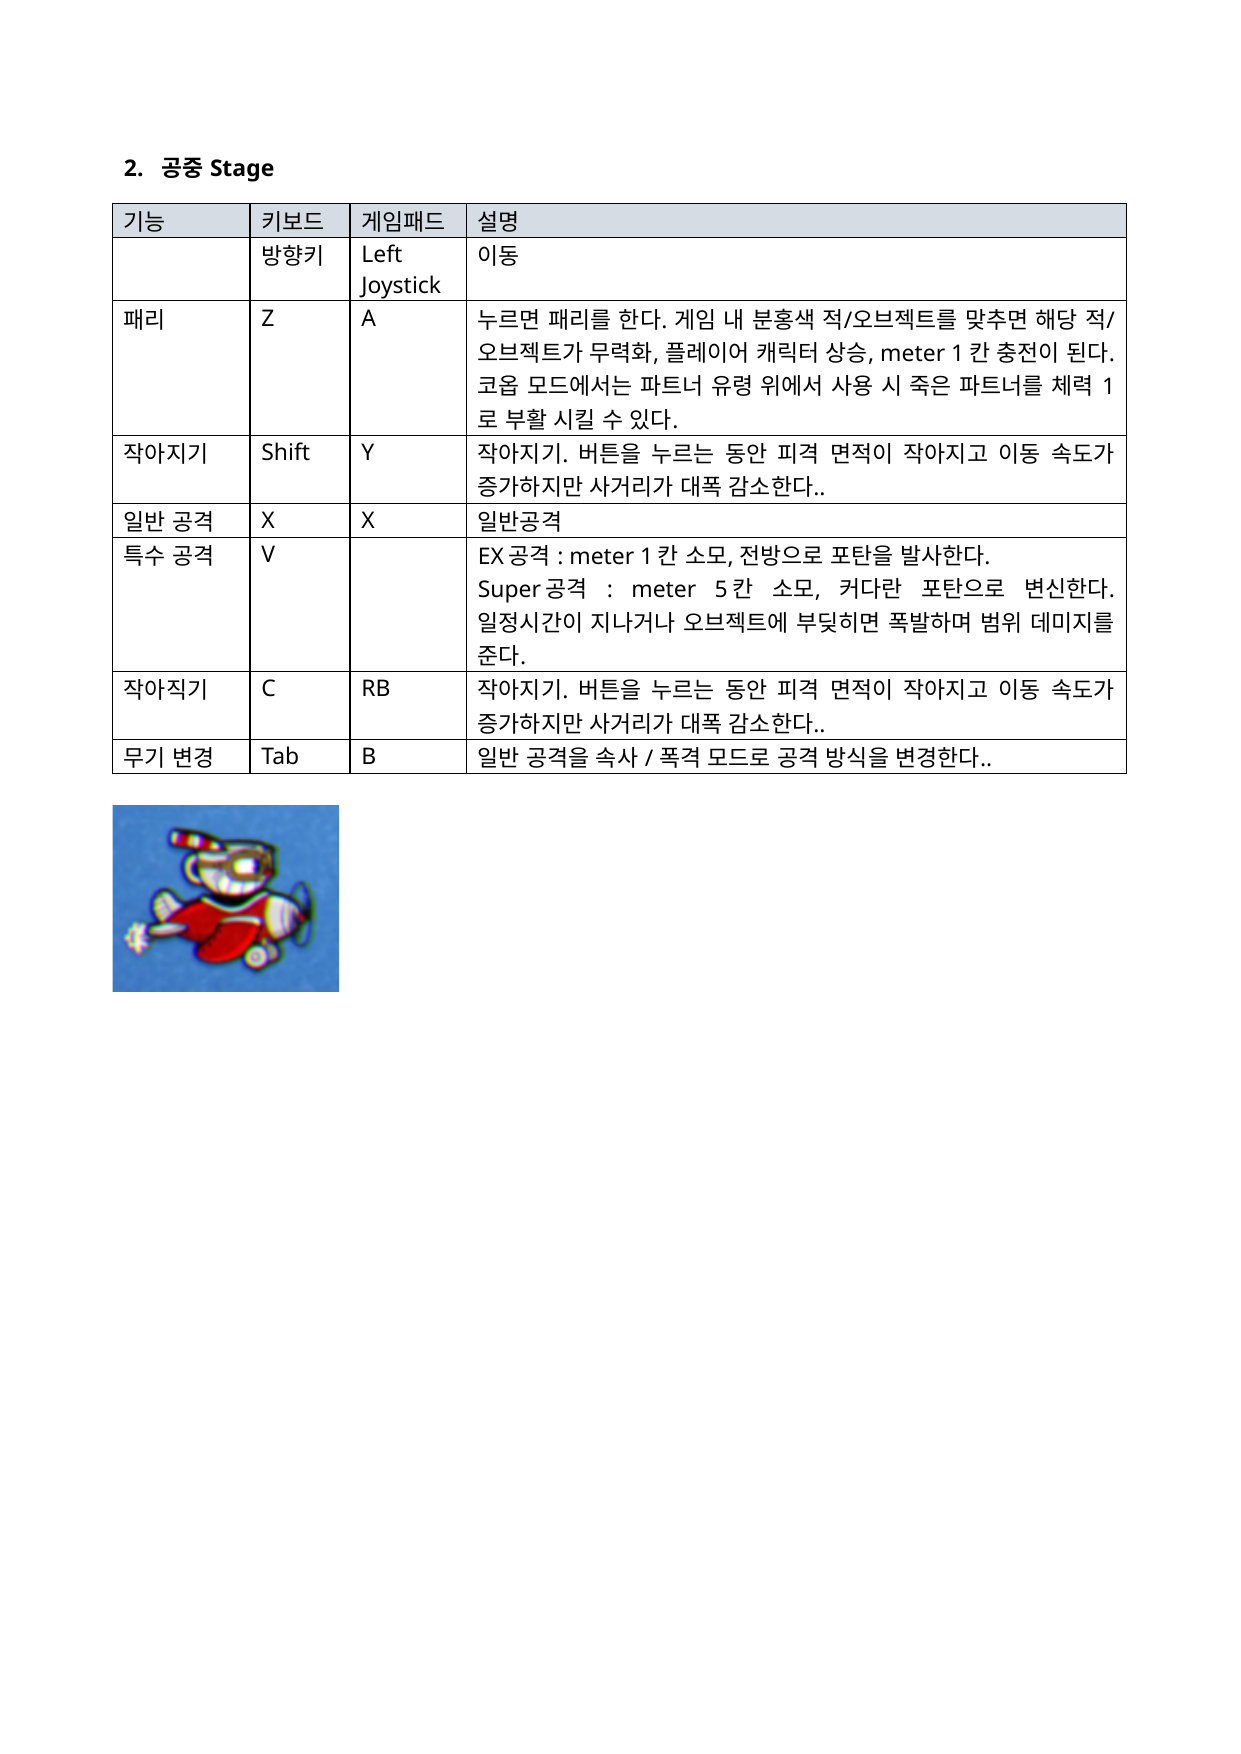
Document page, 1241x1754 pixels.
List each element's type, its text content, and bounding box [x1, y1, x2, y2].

table_cell 특수 공격 [113, 538, 249, 671]
table_cell 무기 변경 [113, 740, 249, 773]
table_cell A [351, 301, 466, 435]
table_cell X [351, 504, 466, 537]
table_cell 방향키 [251, 238, 349, 300]
table_cell Z [251, 301, 349, 435]
table_cell 이동 [467, 238, 1126, 300]
table_cell Shift [251, 436, 349, 502]
table_cell Left Joystick [351, 238, 466, 300]
table_cell 작아직기 [113, 672, 249, 739]
table_cell V [251, 538, 349, 671]
list 공중 Stage [124, 150, 1128, 183]
table_cell 작아지기. 버튼을 누르는 동안 피격 면적이 작아지고 이동 속도가 증가하지만 사거리가 대폭 감소한다.. [467, 436, 1126, 502]
table_cell RB [351, 672, 466, 739]
table_cell X [251, 504, 349, 537]
table_cell Tab [251, 740, 349, 773]
table_header 설명 [467, 204, 1126, 237]
table_cell EX공격 : meter 1칸 소모, 전방으로 포탄을 발사한다. Super공격 : meter 5칸 소모, 커다란 포탄으로 변신한다. 일정시간이 지나거나 오브젝트에 부딪히면 폭발하며 범위 데미지를 준다. [467, 538, 1126, 671]
table_cell B [351, 740, 466, 773]
table_cell 패리 [113, 301, 249, 435]
picture [112, 805, 339, 992]
table_cell 일반공격 [467, 504, 1126, 537]
table_cell [113, 238, 249, 300]
table_cell 누르면 패리를 한다. 게임 내 분홍색 적/오브젝트를 맞추면 해당 적/오브젝트가 무력화, 플레이어 캐릭터 상승, meter 1칸 충전이 된다. 코옵 모드에서는 파트너 유령 위에서 사용 시 죽은 파트너를 체력 1로 부활 시킬 수 있다. [467, 301, 1126, 435]
table_header 게임패드 [351, 204, 466, 237]
table_cell [351, 538, 466, 671]
table_header 키보드 [251, 204, 349, 237]
table_cell C [251, 672, 349, 739]
table_cell 일반 공격 [113, 504, 249, 537]
table_cell Y [351, 436, 466, 502]
table_header 기능 [113, 204, 249, 237]
table_cell 작아지기. 버튼을 누르는 동안 피격 면적이 작아지고 이동 속도가 증가하지만 사거리가 대폭 감소한다.. [467, 672, 1126, 739]
table_cell 작아지기 [113, 436, 249, 502]
table_cell 일반 공격을 속사 / 폭격 모드로 공격 방식을 변경한다.. [467, 740, 1126, 773]
